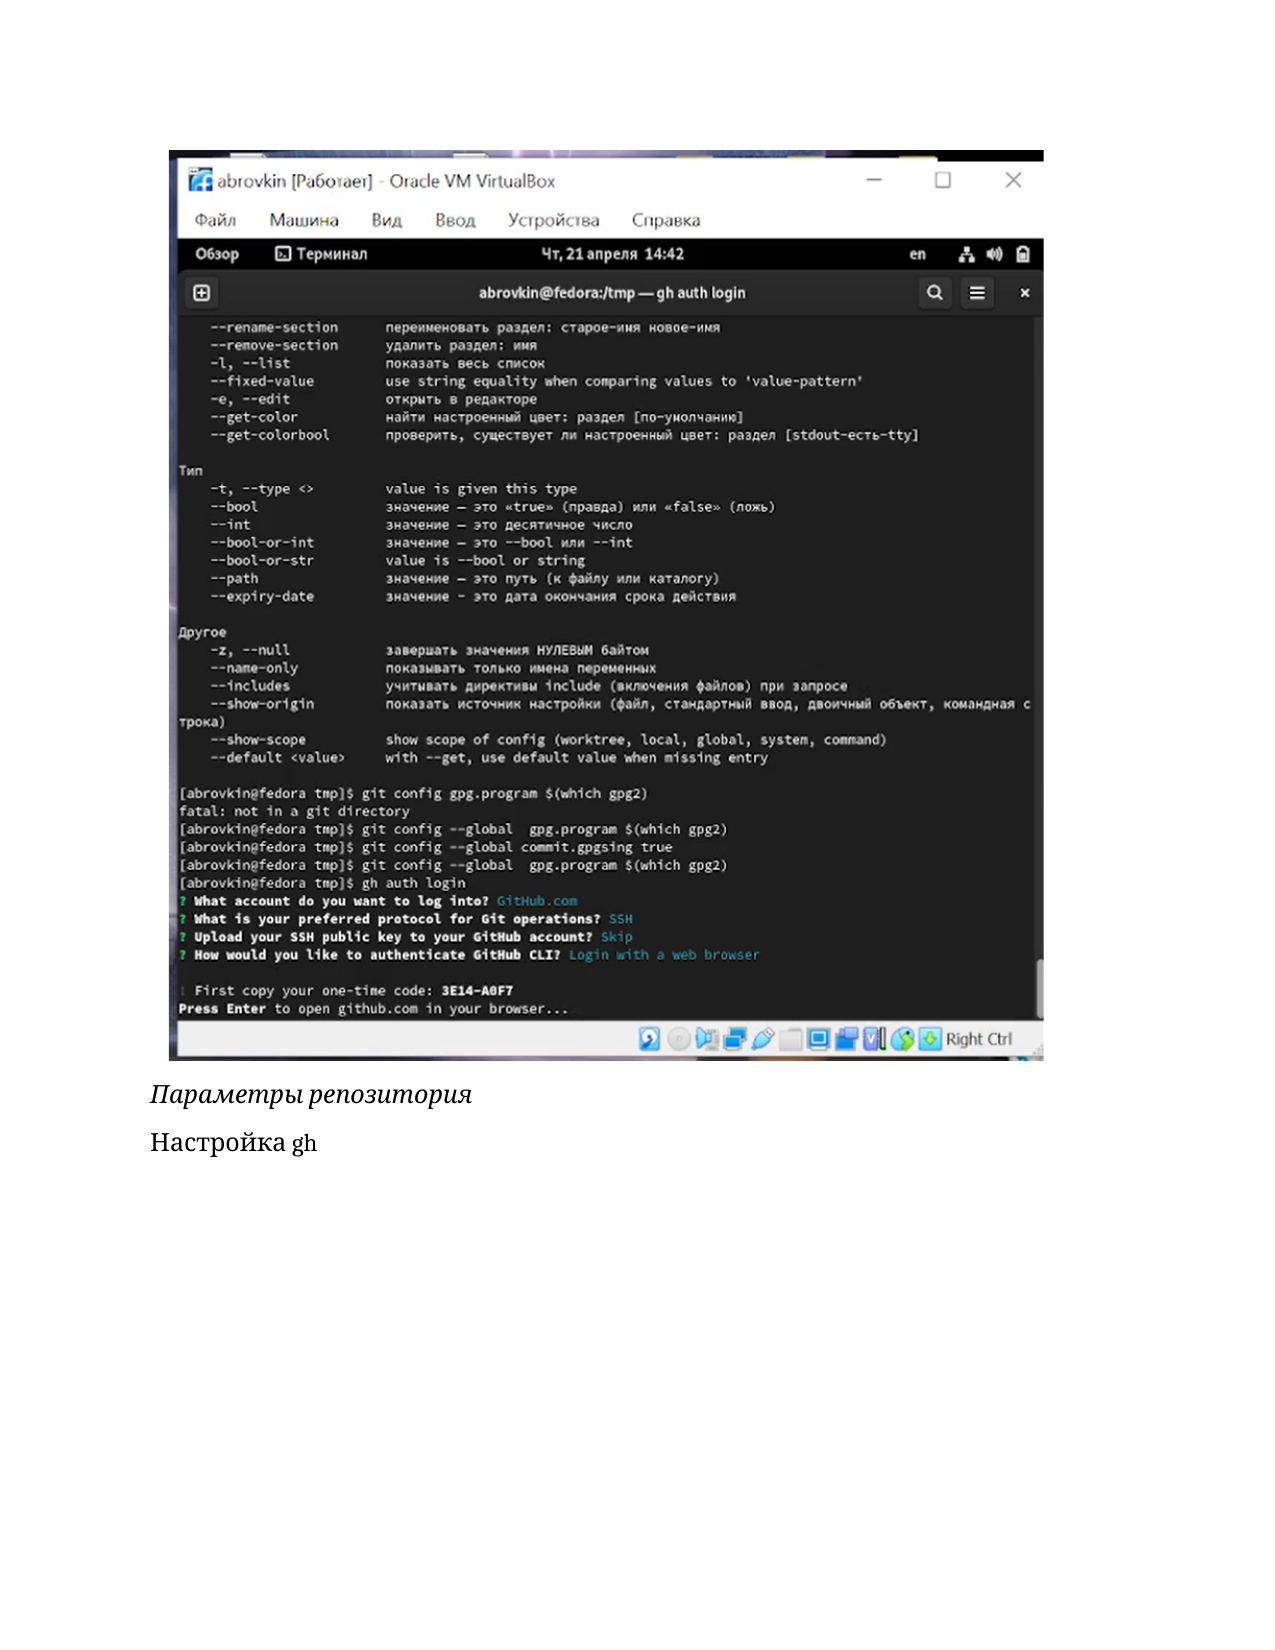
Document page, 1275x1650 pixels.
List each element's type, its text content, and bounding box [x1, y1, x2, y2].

picture [168, 150, 1044, 1061]
text Настройка gh [150, 1129, 1125, 1157]
text Параметры репозитория [150, 1081, 1125, 1110]
